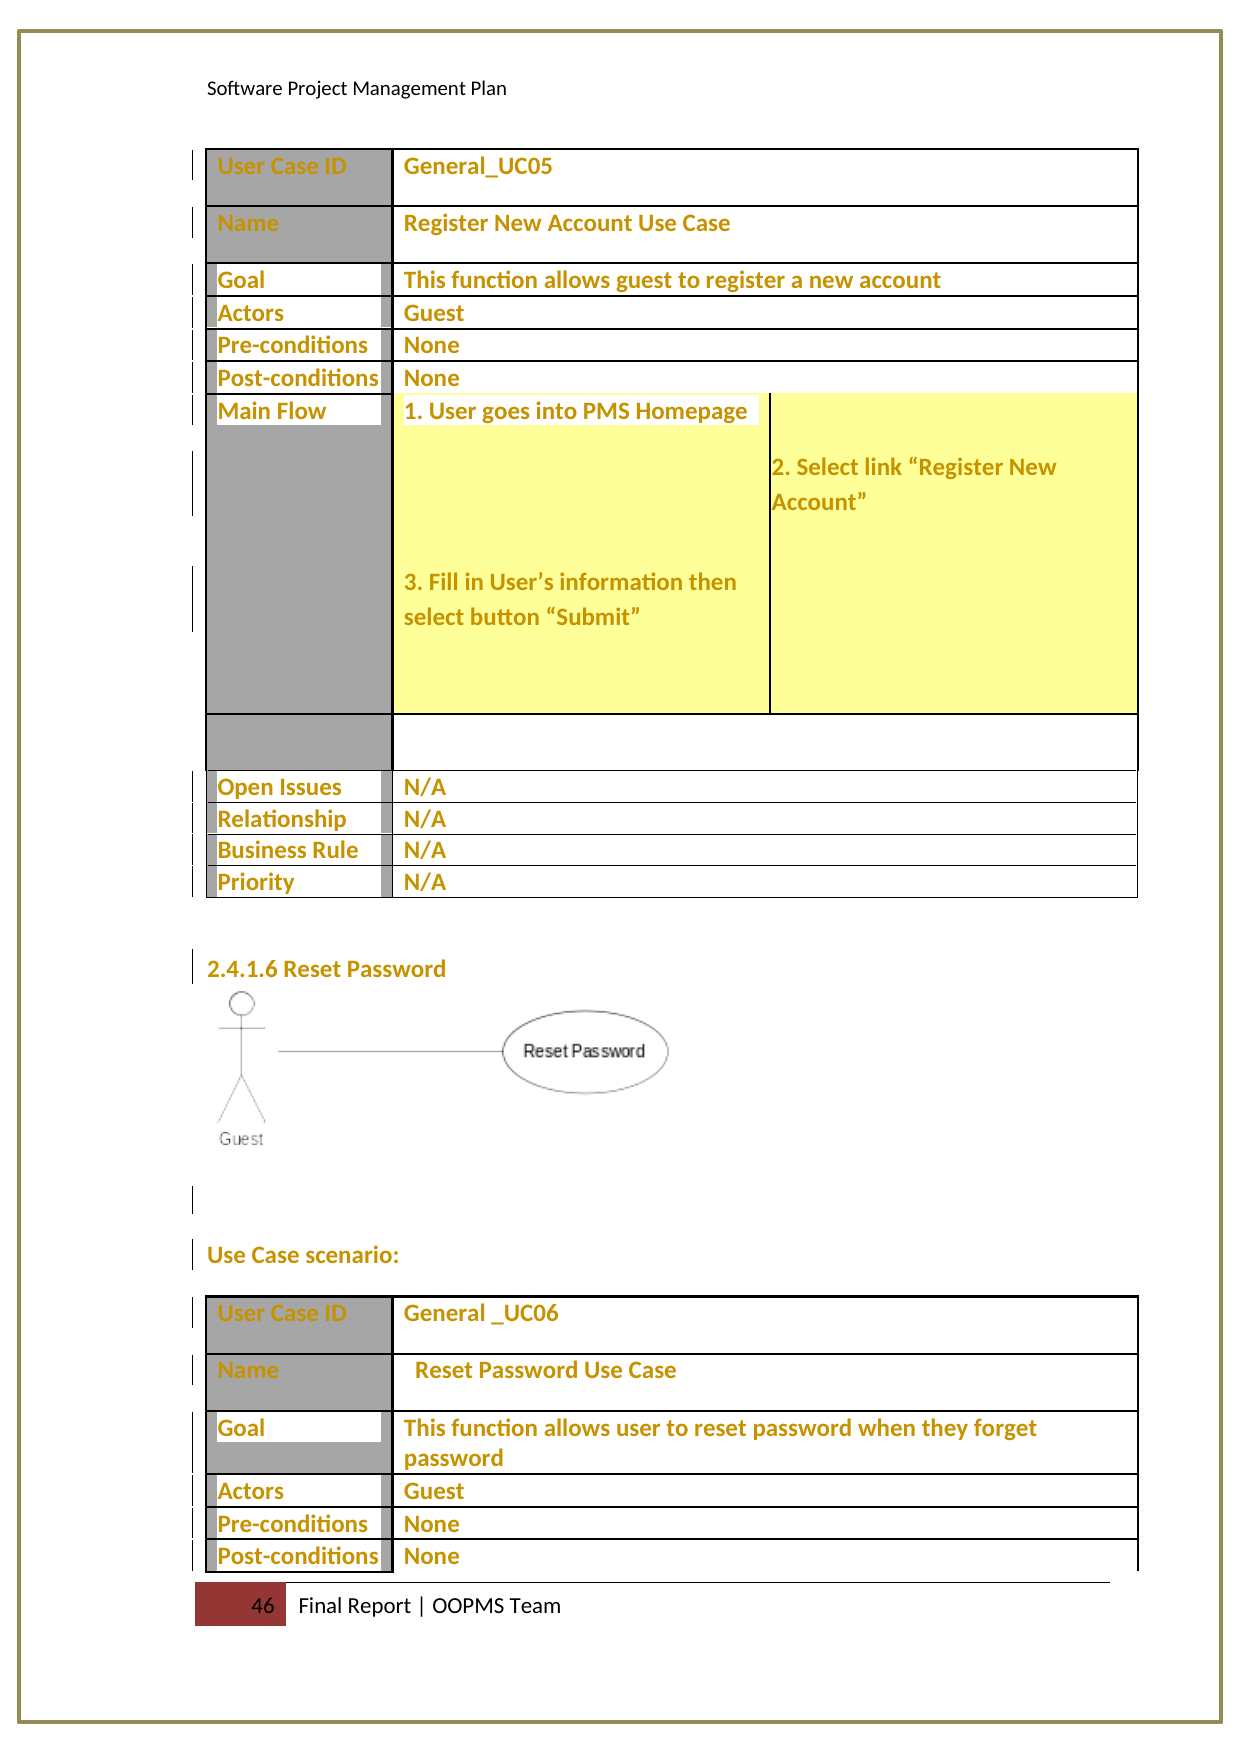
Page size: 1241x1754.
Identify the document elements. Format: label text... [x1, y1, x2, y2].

table_cell Name [207, 1355, 391, 1410]
subtitle 2.4.1.6 Reset Password [207, 918, 1122, 984]
table_cell Name [207, 207, 391, 262]
table_cell [207, 715, 391, 770]
table_cell Reset Password Use Case [394, 1355, 1137, 1410]
table_header General_UC05 [394, 150, 1137, 205]
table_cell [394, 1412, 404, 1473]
table_cell 2. Select link “Register New Account” [771, 393, 1137, 713]
table_cell Register New Account Use Case [394, 207, 1137, 262]
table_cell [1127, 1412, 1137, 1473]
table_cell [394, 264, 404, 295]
table_cell Goal [207, 1412, 391, 1473]
table_cell Main Flow [207, 395, 391, 713]
text Use Case scenario: [207, 1239, 1122, 1270]
table_cell [394, 715, 1137, 770]
table_header User Case ID [207, 150, 391, 205]
table_header General _UC06 [394, 1298, 1137, 1353]
table_cell 1. User goes into PMS Homepage 3. Fill in User’s information then select button “Submit” [394, 393, 769, 713]
table_header User Case ID [207, 1298, 391, 1353]
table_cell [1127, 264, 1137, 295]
